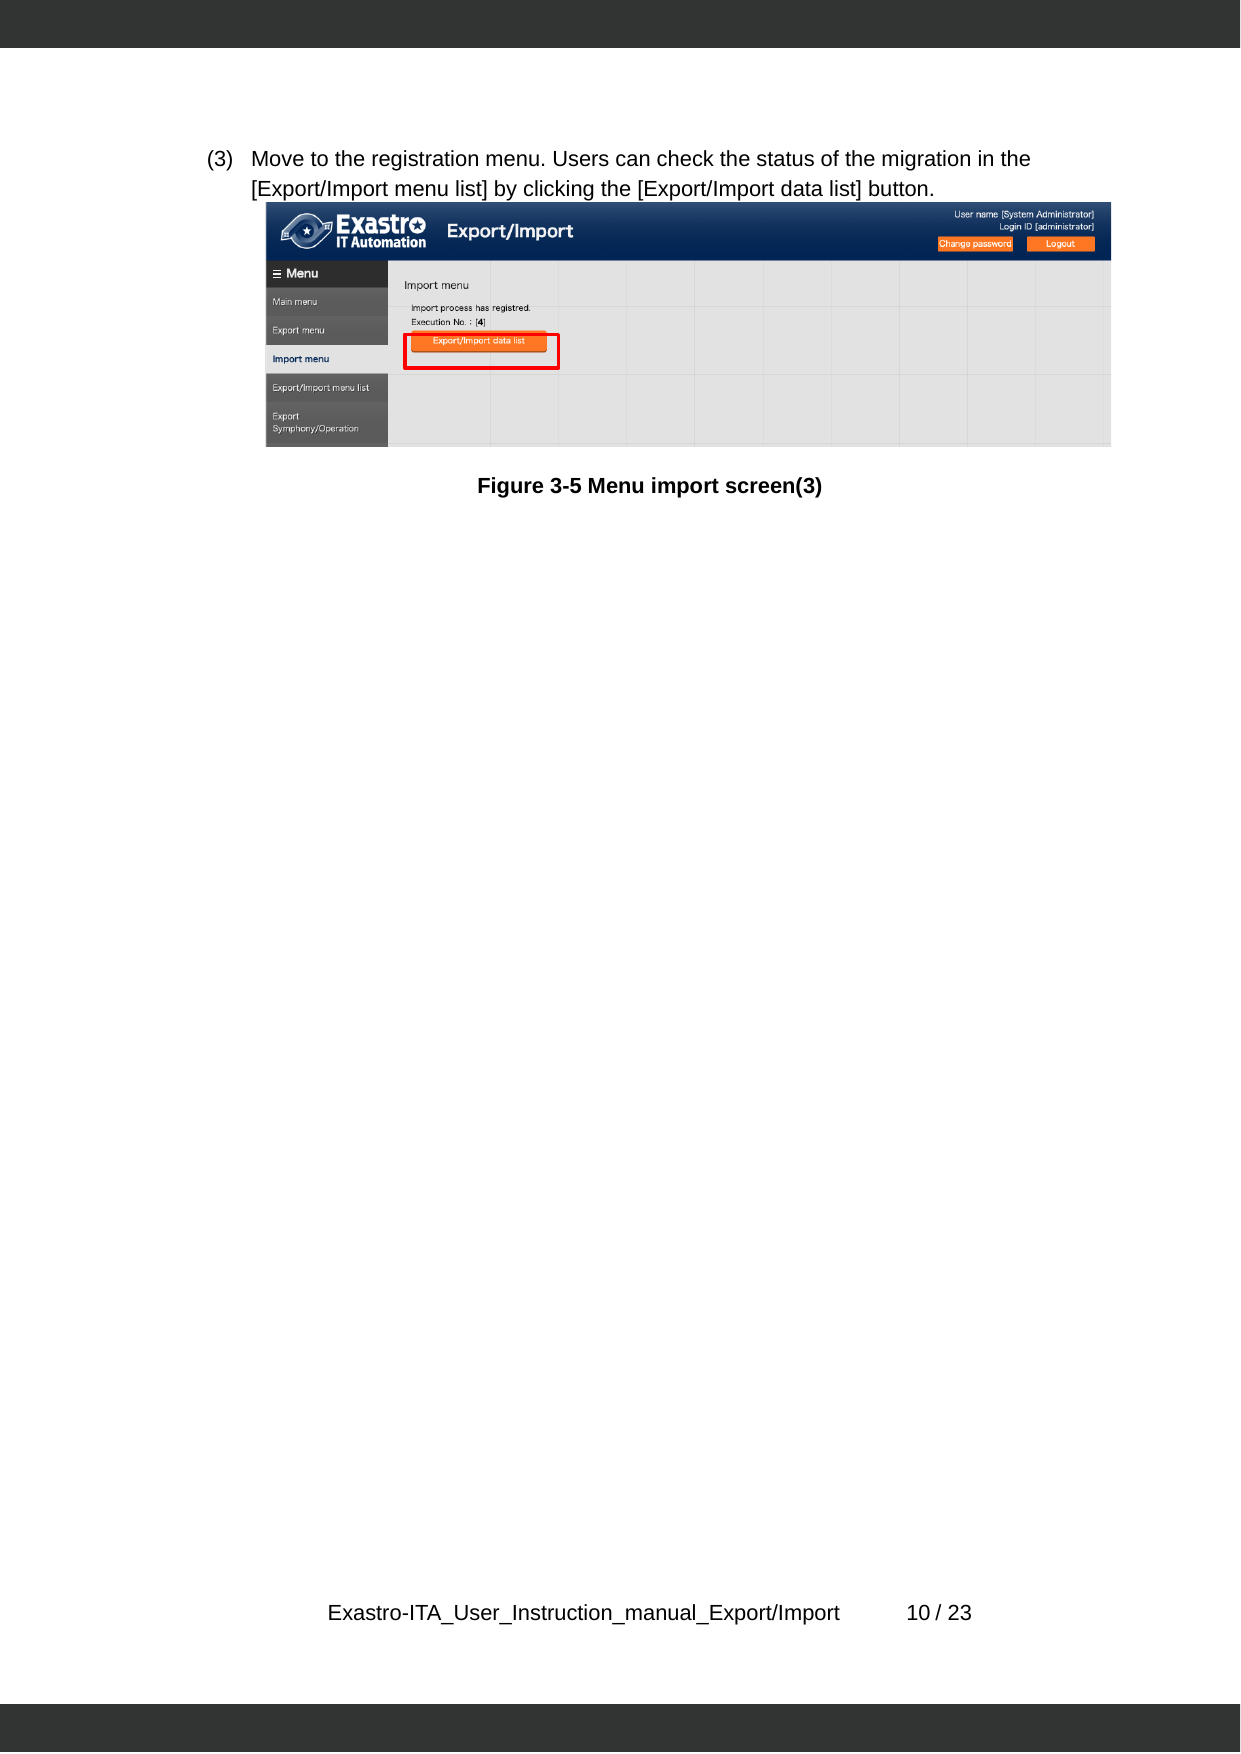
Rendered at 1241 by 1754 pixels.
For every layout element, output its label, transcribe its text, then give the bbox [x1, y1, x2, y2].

picture [0, 1704, 1241, 1752]
list Move to the registration menu. Users can check the status of the migration in the [Export/Import menu list] by clicking the [Export/Import data list] button. [207, 143, 1152, 203]
picture [265, 202, 1112, 447]
text Figure 3-5 Menu import screen(3) [148, 471, 1152, 501]
picture [0, 0, 1241, 48]
